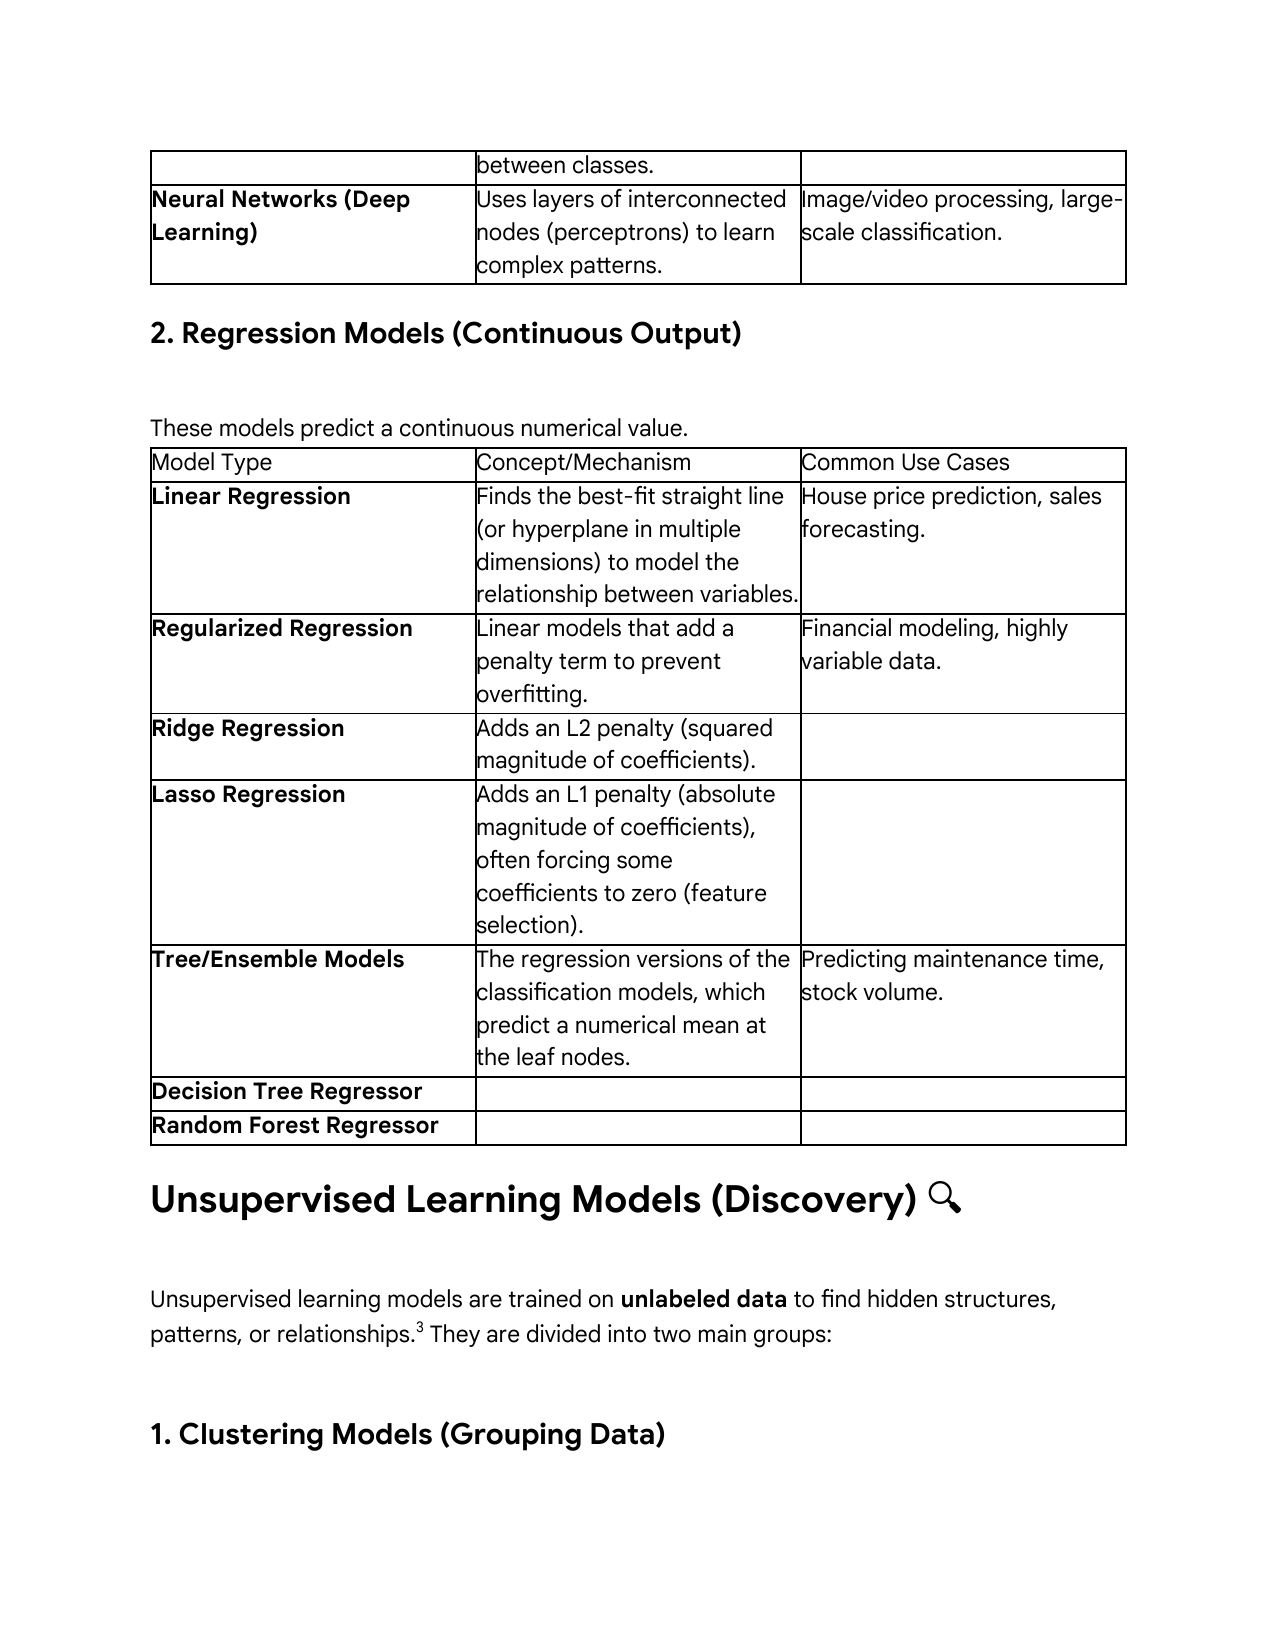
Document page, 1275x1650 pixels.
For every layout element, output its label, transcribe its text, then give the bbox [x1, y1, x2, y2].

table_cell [477, 152, 800, 184]
table_header Common Use Cases [802, 449, 1125, 481]
table_cell Adds an L1 penalty (absolute magnitude of coefficients), often forcing some coefficients to zero (feature selection). [477, 781, 800, 944]
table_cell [802, 152, 1125, 184]
subtitle Unsupervised Learning Models (Discovery) 🔍 [150, 1176, 1125, 1223]
table_cell Random Forest Regressor [152, 1112, 475, 1144]
subtitle 2. Regression Models (Continuous Output) [150, 315, 1125, 351]
table_cell Adds an L2 penalty (squared magnitude of coefficients). [477, 714, 800, 779]
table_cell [152, 152, 475, 184]
table_header Concept/Mechanism [477, 449, 800, 481]
table_cell Decision Tree Regressor [152, 1078, 475, 1110]
text These models predict a continuous numerical value. [150, 414, 1125, 443]
table_cell [802, 1078, 1125, 1110]
table_cell Linear models that add a penalty term to prevent overfitting. [477, 615, 800, 712]
table_cell Tree/Ensemble Models [152, 946, 475, 1076]
subtitle 1. Clustering Models (Grouping Data) [150, 1416, 1125, 1452]
table_cell Financial modeling, highly variable data. [802, 615, 1125, 712]
table_cell [477, 1112, 800, 1144]
table_header Model Type [152, 449, 475, 481]
table_cell Ridge Regression [152, 714, 475, 779]
table_cell [802, 781, 1125, 944]
table_cell Neural Networks (Deep Learning) [152, 186, 475, 283]
table_cell Lasso Regression [152, 781, 475, 944]
table_cell Finds the best-fit straight line (or hyperplane in multiple dimensions) to model the relationship between variables. [477, 483, 800, 613]
table_cell Predicting maintenance time, stock volume. [802, 946, 1125, 1076]
table_cell The regression versions of the classification models, which predict a numerical mean at the leaf nodes. [477, 946, 800, 1076]
table_cell [477, 1078, 800, 1110]
table_cell Uses layers of interconnected nodes (perceptrons) to learn complex patterns. [477, 186, 800, 283]
table_cell [802, 1112, 1125, 1144]
table_cell Linear Regression [152, 483, 475, 613]
table_cell [802, 714, 1125, 779]
text Unsupervised learning models are trained on unlabeled data to find hidden structures, patterns, or relationships.3 They are divided into two main groups: [150, 1286, 1125, 1350]
table_cell House price prediction, sales forecasting. [802, 483, 1125, 613]
table_cell Image/video processing, large-scale classification. [802, 186, 1125, 283]
table_cell Regularized Regression [152, 615, 475, 712]
